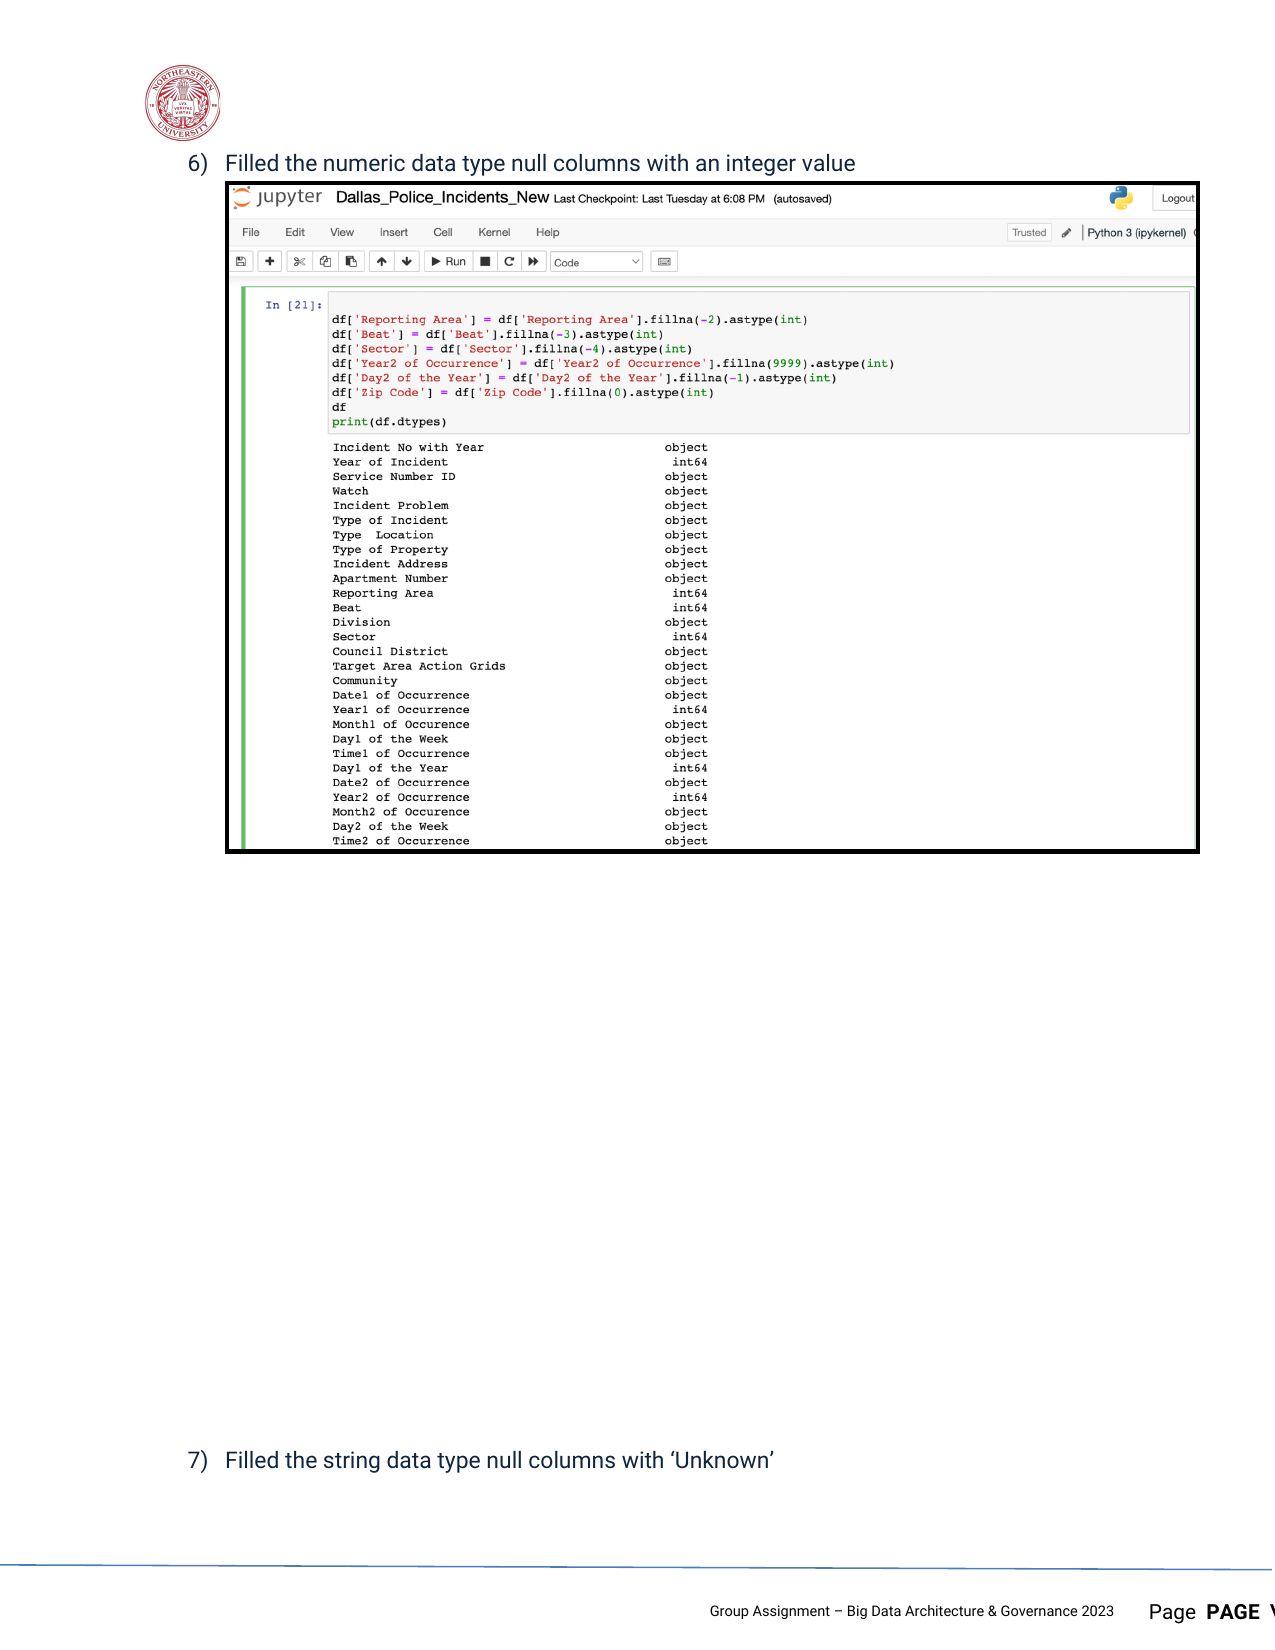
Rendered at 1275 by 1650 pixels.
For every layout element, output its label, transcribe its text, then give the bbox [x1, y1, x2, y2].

list Filled the string data type null columns with ‘Unknown’ [187, 1447, 1125, 1474]
picture [229, 185, 1196, 849]
picture [145, 65, 221, 141]
